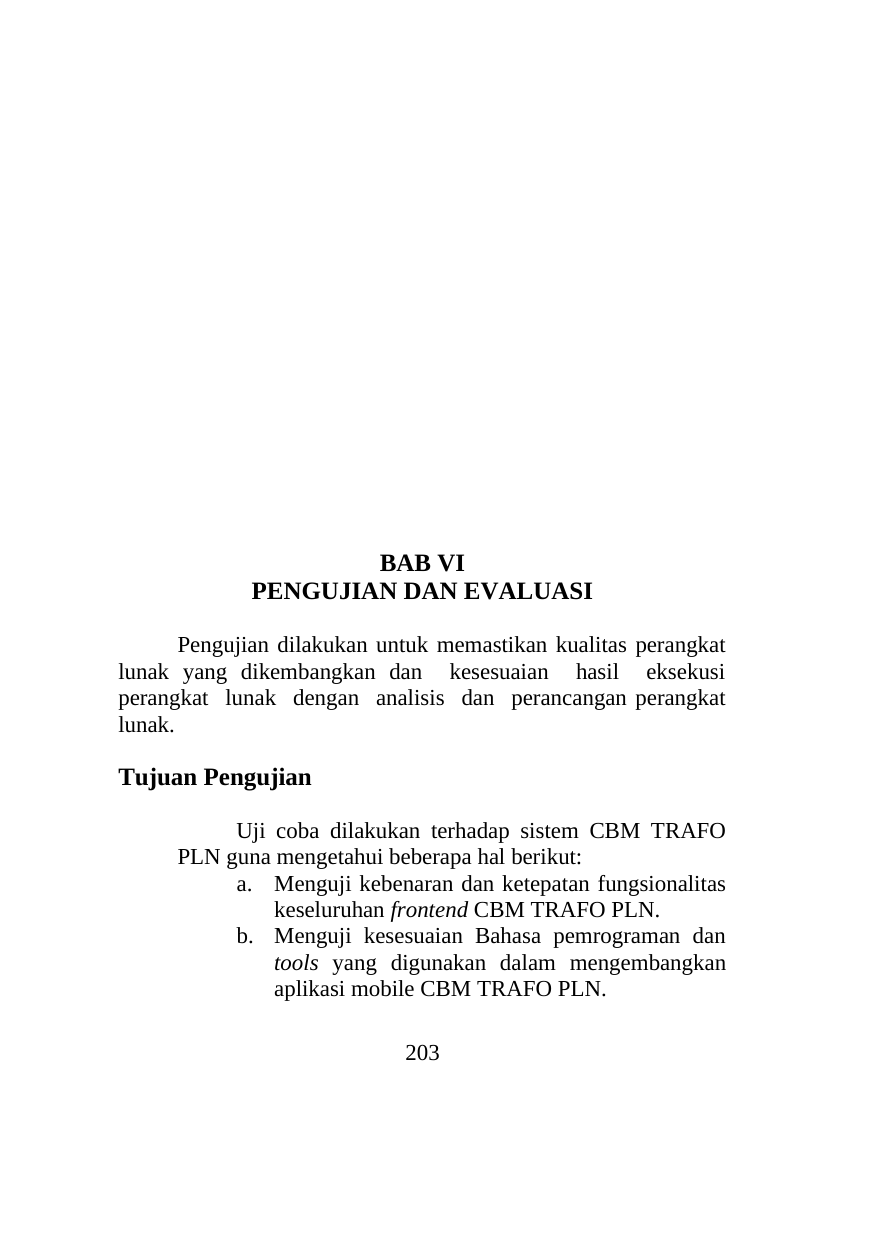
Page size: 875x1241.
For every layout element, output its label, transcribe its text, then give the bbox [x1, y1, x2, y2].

subtitle Tujuan Pengujian [118, 762, 726, 791]
text Uji coba dilakukan terhadap sistem CBM TRAFO PLN guna mengetahui beberapa hal berikut: [177, 817, 726, 870]
list Menguji kesesuaian Bahasa pemrograman dan tools yang digunakan dalam mengembangkan aplikasi mobile CBM TRAFO PLN. [236, 922, 726, 1002]
list Menguji kebenaran dan ketepatan fungsionalitas keseluruhan frontend CBM TRAFO PLN. [236, 870, 726, 922]
subtitle BAB VI PENGUJIAN DAN EVALUASI [118, 548, 726, 605]
text Pengujian dilakukan untuk memastikan kualitas perangkat lunak yang dikembangkan dan kesesuaian hasil eksekusi perangkat lunak dengan analisis dan perancangan perangkat lunak. [118, 632, 726, 737]
